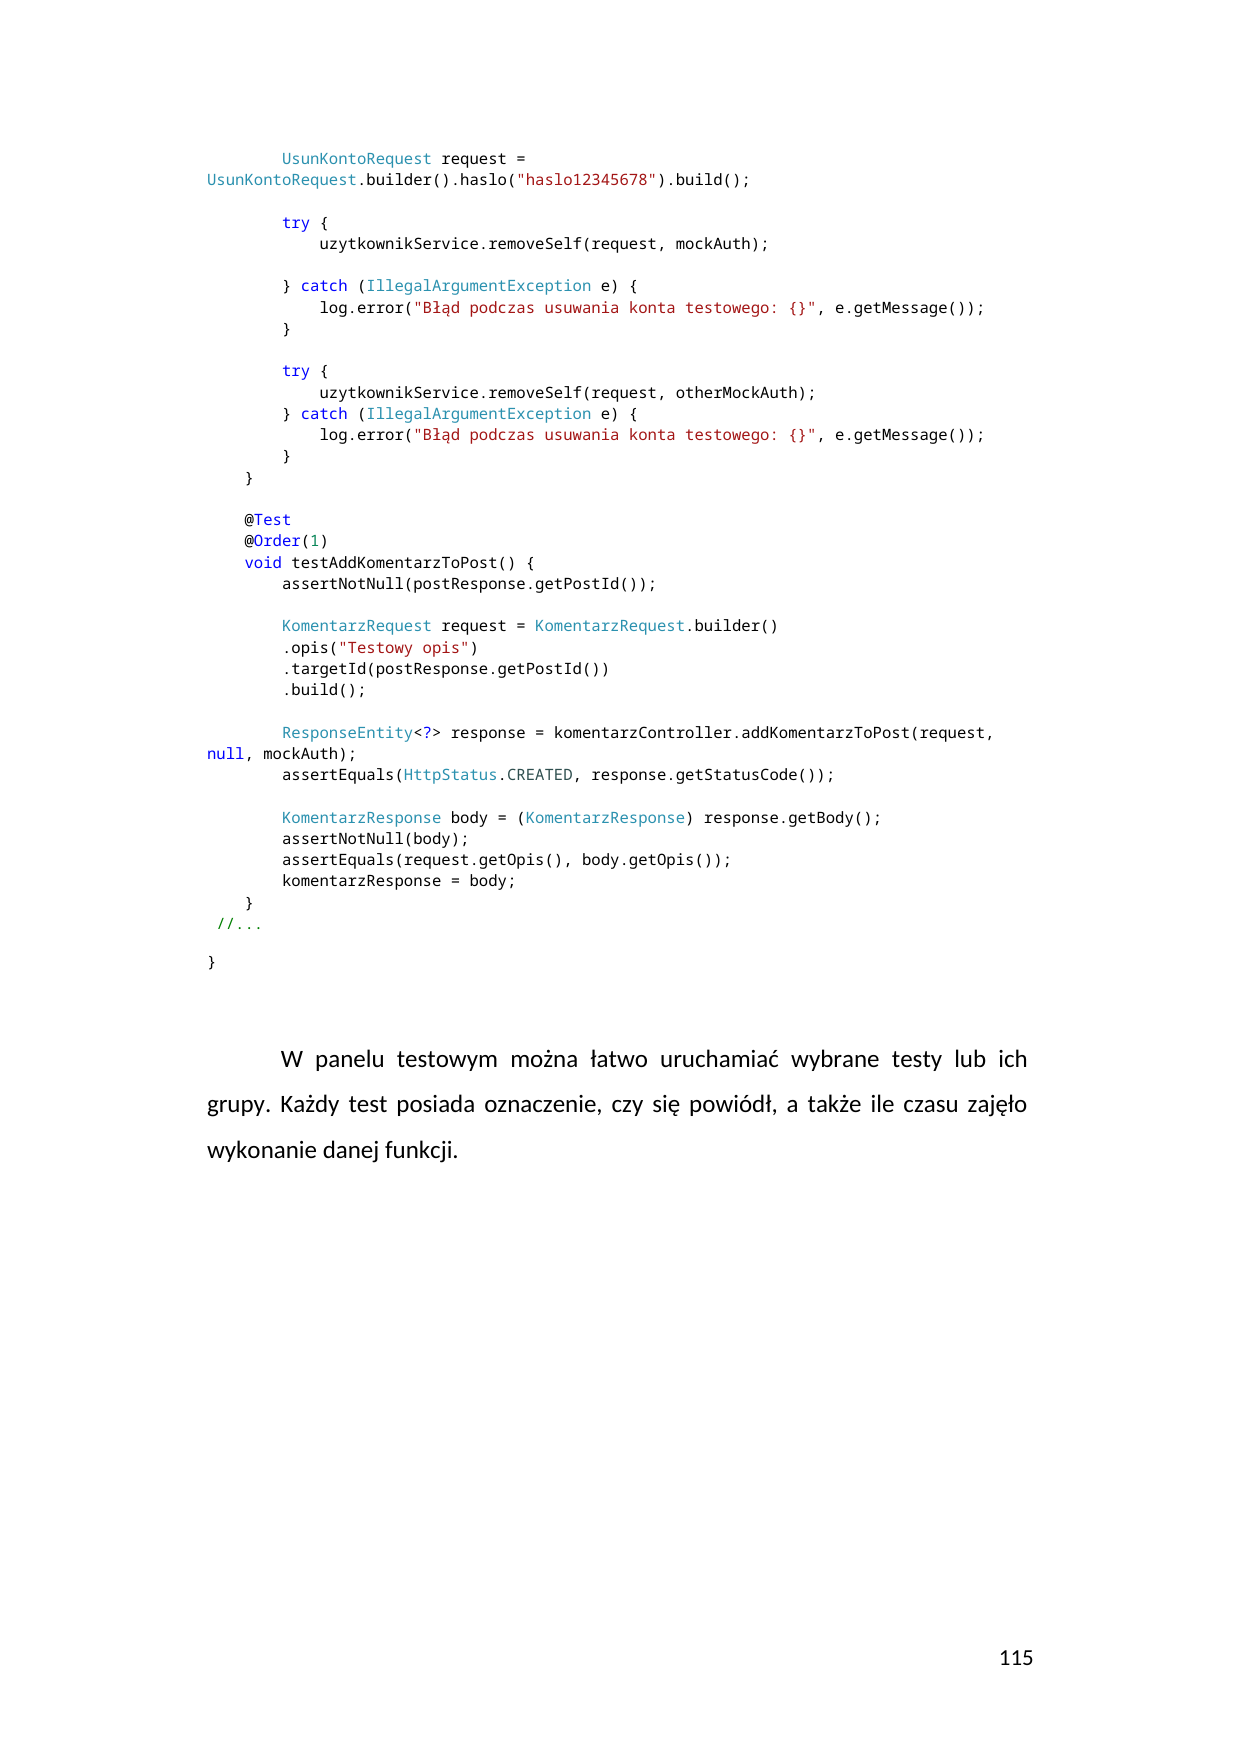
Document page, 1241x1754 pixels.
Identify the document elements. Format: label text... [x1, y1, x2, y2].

text assertEquals(request.getOpis(), body.getOpis()); [207, 849, 1033, 870]
text @Order(1) [207, 530, 1033, 551]
text W panelu testowym można łatwo uruchamiać wybrane testy lub ich grupy. Każdy test posiada oznaczenie, czy się powiódł, a także ile czasu zajęło wykonanie danej funkcji. [207, 1043, 1029, 1165]
text } catch (IllegalArgumentException e) { [207, 275, 1033, 296]
text //... [207, 913, 1033, 934]
text } [207, 445, 1033, 466]
text void testAddKomentarzToPost() { [207, 551, 1033, 573]
text log.error("Błąd podczas usuwania konta testowego: {}", e.getMessage()); [207, 424, 1033, 445]
text KomentarzRequest request = KomentarzRequest.builder() [207, 615, 1033, 636]
text assertNotNull(body); [207, 828, 1033, 849]
text uzytkownikService.removeSelf(request, otherMockAuth); [207, 381, 1033, 403]
text komentarzResponse = body; [207, 870, 1033, 891]
text try { [207, 360, 1033, 381]
text @Test [207, 509, 1033, 530]
text } [207, 466, 1033, 488]
text } [207, 318, 1033, 339]
text } [207, 951, 1033, 972]
text KomentarzResponse body = (KomentarzResponse) response.getBody(); [207, 806, 1033, 828]
text ResponseEntity<?> response = komentarzController.addKomentarzToPost(request, null, mockAuth); [207, 721, 1033, 764]
text try { [207, 211, 1033, 233]
text .targetId(postResponse.getPostId()) [207, 658, 1033, 679]
text UsunKontoRequest request = UsunKontoRequest.builder().haslo("haslo12345678").build(); [207, 148, 1033, 190]
text assertEquals(HttpStatus.CREATED, response.getStatusCode()); [207, 764, 1033, 785]
text .build(); [207, 679, 1033, 700]
text } catch (IllegalArgumentException e) { [207, 403, 1033, 424]
text .opis("Testowy opis") [207, 636, 1033, 658]
text uzytkownikService.removeSelf(request, mockAuth); [207, 233, 1033, 254]
text assertNotNull(postResponse.getPostId()); [207, 573, 1033, 594]
text log.error("Błąd podczas usuwania konta testowego: {}", e.getMessage()); [207, 296, 1033, 318]
text } [207, 891, 1033, 913]
